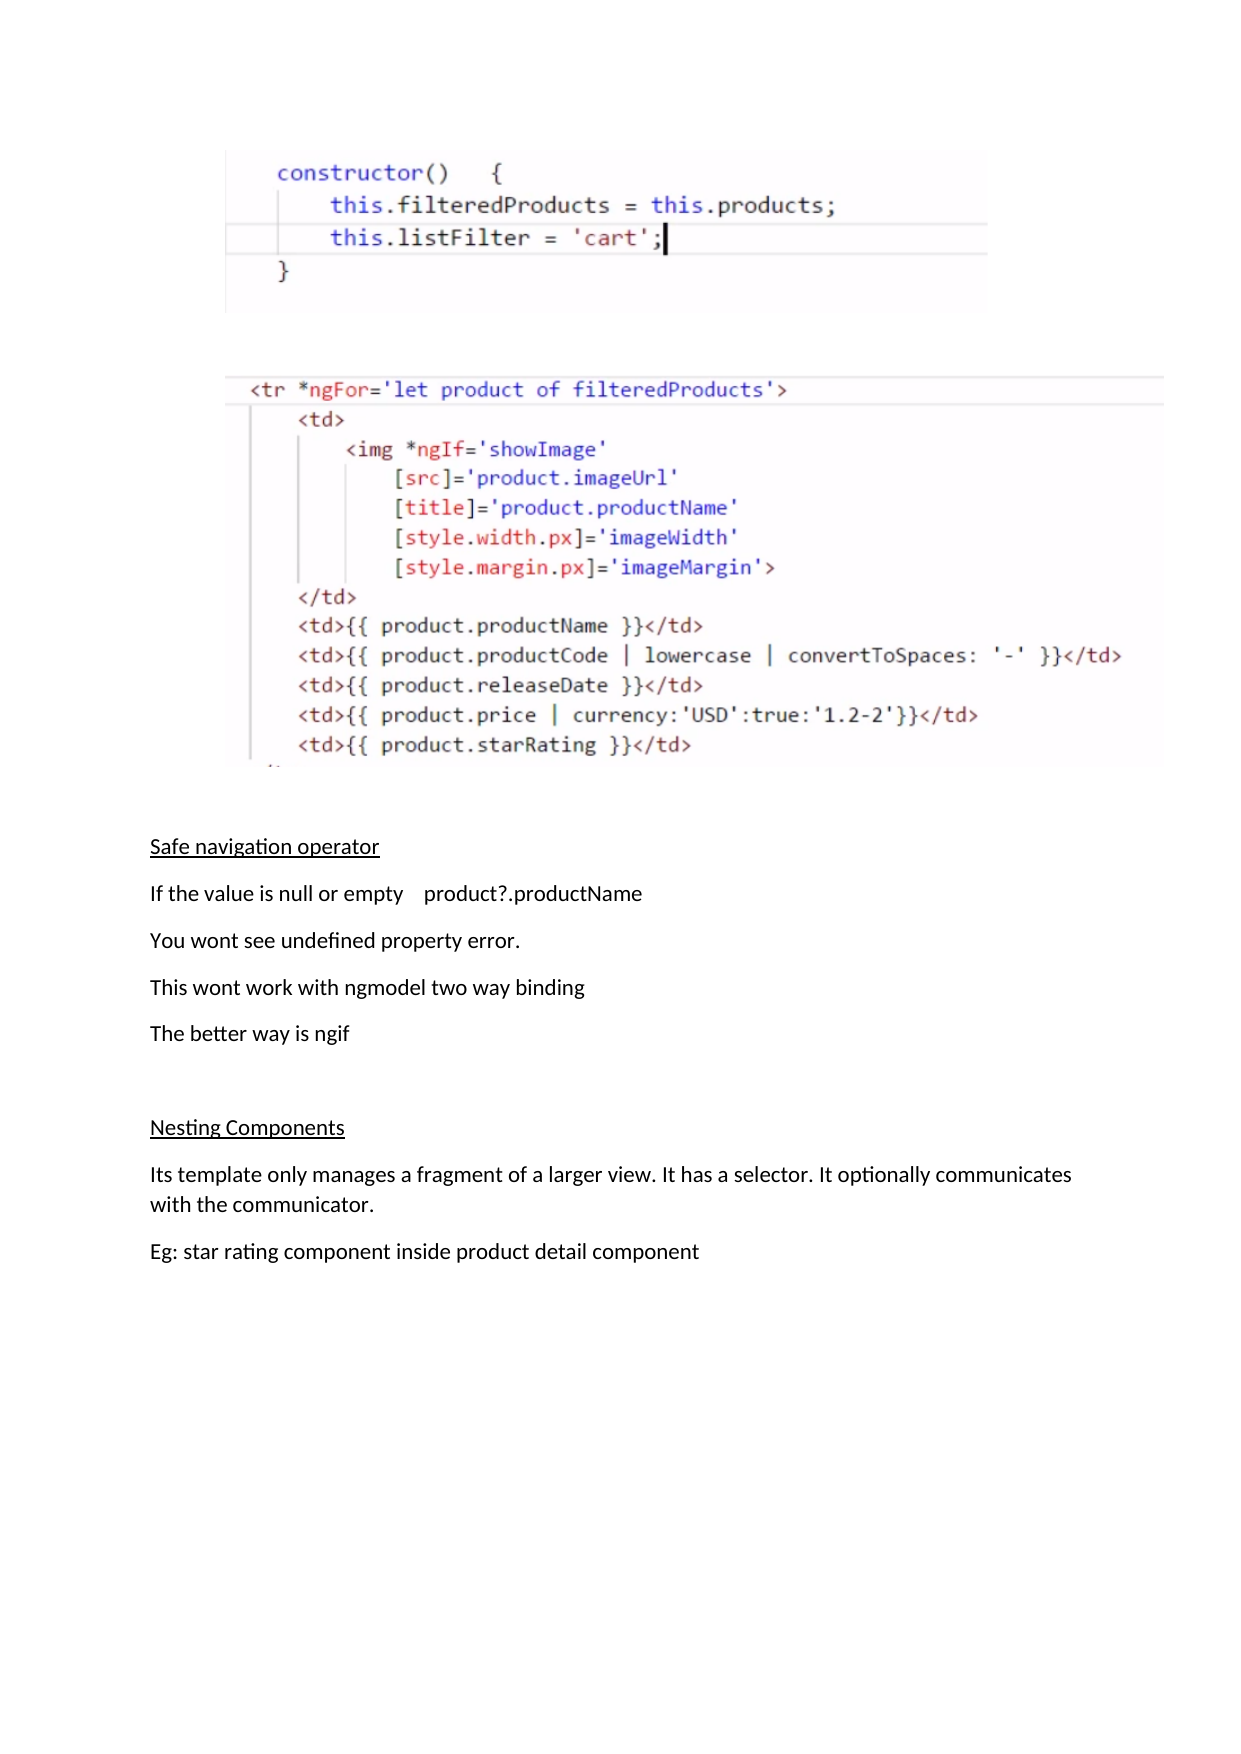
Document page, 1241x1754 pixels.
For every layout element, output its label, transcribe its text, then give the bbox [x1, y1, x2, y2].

text Nesting Components [150, 1113, 1090, 1141]
text Eg: star rating component inside product detail component [150, 1237, 1090, 1265]
picture [225, 150, 988, 313]
picture [225, 375, 1164, 767]
text The better way is ngif [150, 1019, 1090, 1048]
text This wont work with ngmodel two way binding [150, 973, 1090, 1001]
text Its template only manages a fragment of a larger view. It has a selector. It optionally communicates with the communicator. [150, 1160, 1090, 1218]
text Safe navigation operator [150, 832, 1090, 860]
text If the value is null or empty product?.productName [150, 879, 1090, 907]
text You wont see undefined property error. [150, 926, 1090, 954]
